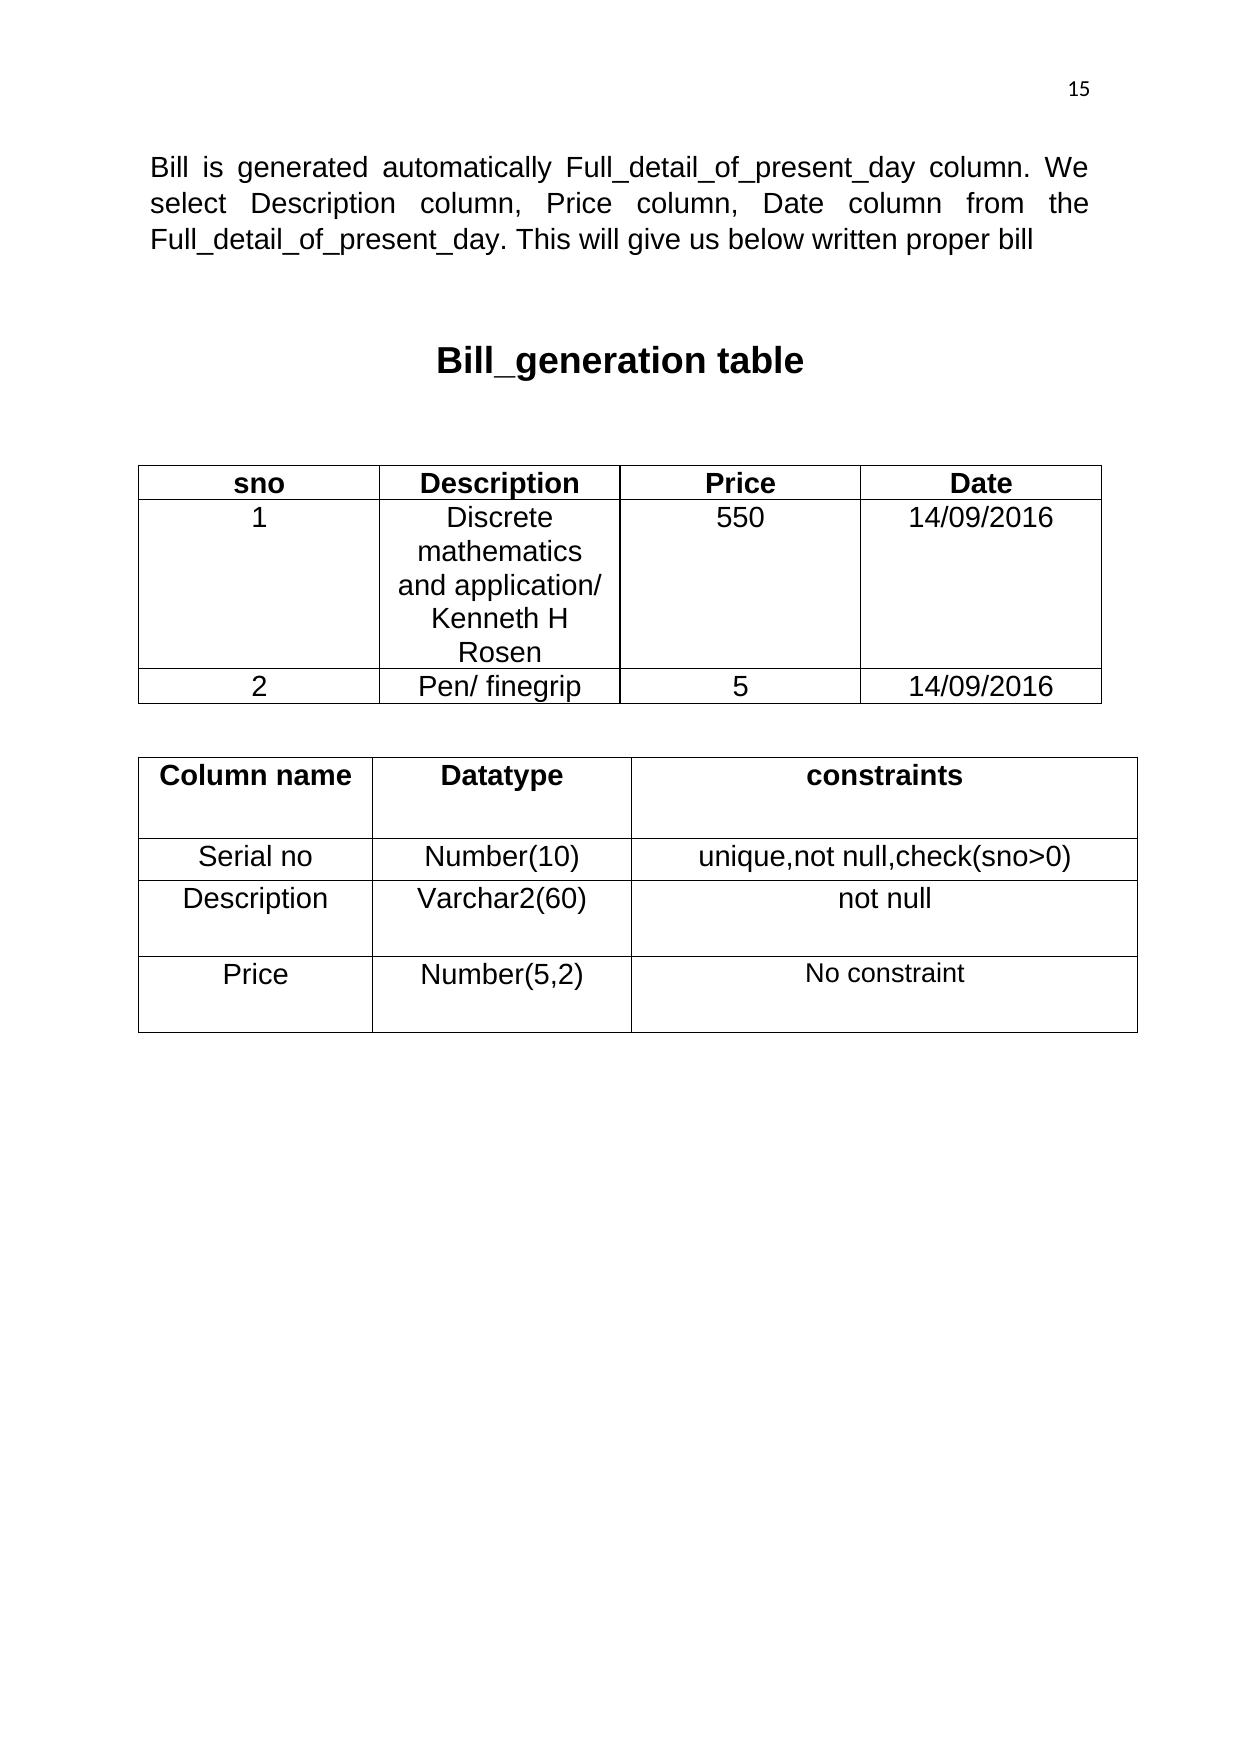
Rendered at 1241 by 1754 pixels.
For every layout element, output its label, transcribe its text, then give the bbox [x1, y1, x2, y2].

table_cell Number(10) [373, 839, 631, 880]
table_cell Pen/ finegrip [380, 669, 619, 703]
table_header sno [139, 466, 379, 499]
table_cell Number(5,2) [373, 957, 631, 1032]
table_cell 14/09/2016 [861, 669, 1101, 703]
table_header Datatype [373, 758, 631, 838]
table_cell 1 [139, 500, 379, 668]
table_header constraints [632, 758, 1137, 838]
table_cell Serial no [139, 839, 372, 880]
table_cell unique,not null,check(sno>0) [632, 839, 1137, 880]
table_cell not null [632, 881, 1137, 956]
table_cell 14/09/2016 [861, 500, 1101, 668]
text Bill_generation table [150, 338, 1090, 381]
table_cell 2 [139, 669, 379, 703]
table_cell 5 [621, 669, 860, 703]
table_cell Price [139, 957, 372, 1032]
table_cell 550 [621, 500, 860, 668]
table_cell Description [139, 881, 372, 956]
table_header Price [621, 466, 860, 499]
table_header Date [861, 466, 1101, 499]
table_header Description [380, 466, 619, 499]
table_cell Varchar2(60) [373, 881, 631, 956]
table_header Column name [139, 758, 372, 838]
text Bill is generated automatically Full_detail_of_present_day column. We select Description column, Price column, Date column from the Full_detail_of_present_day. This will give us below written proper bill [150, 150, 1090, 256]
table_cell No constraint [632, 957, 1137, 1032]
table_cell Discrete mathematics and application/ Kenneth H Rosen [380, 500, 619, 668]
